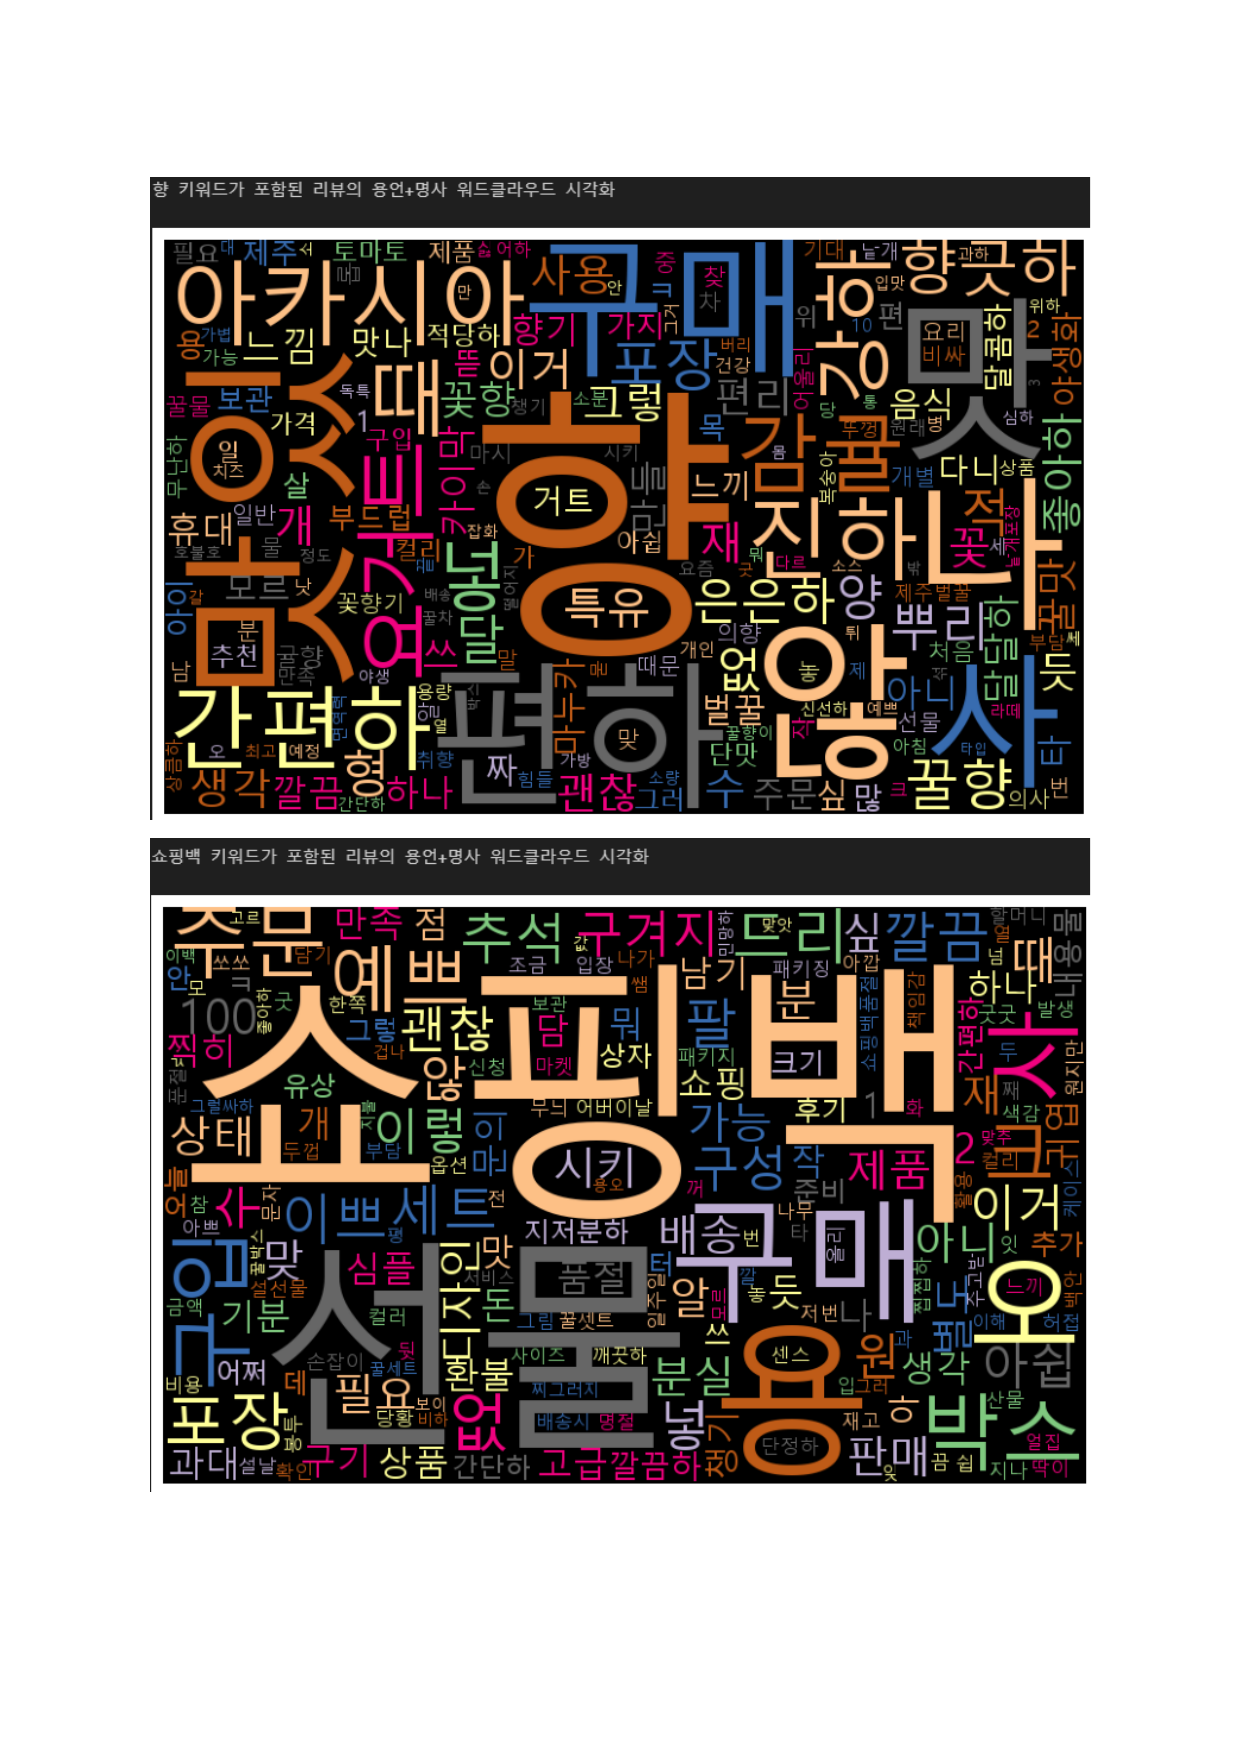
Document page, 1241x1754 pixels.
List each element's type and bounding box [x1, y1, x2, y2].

picture [150, 177, 1091, 820]
picture [150, 838, 1091, 1492]
